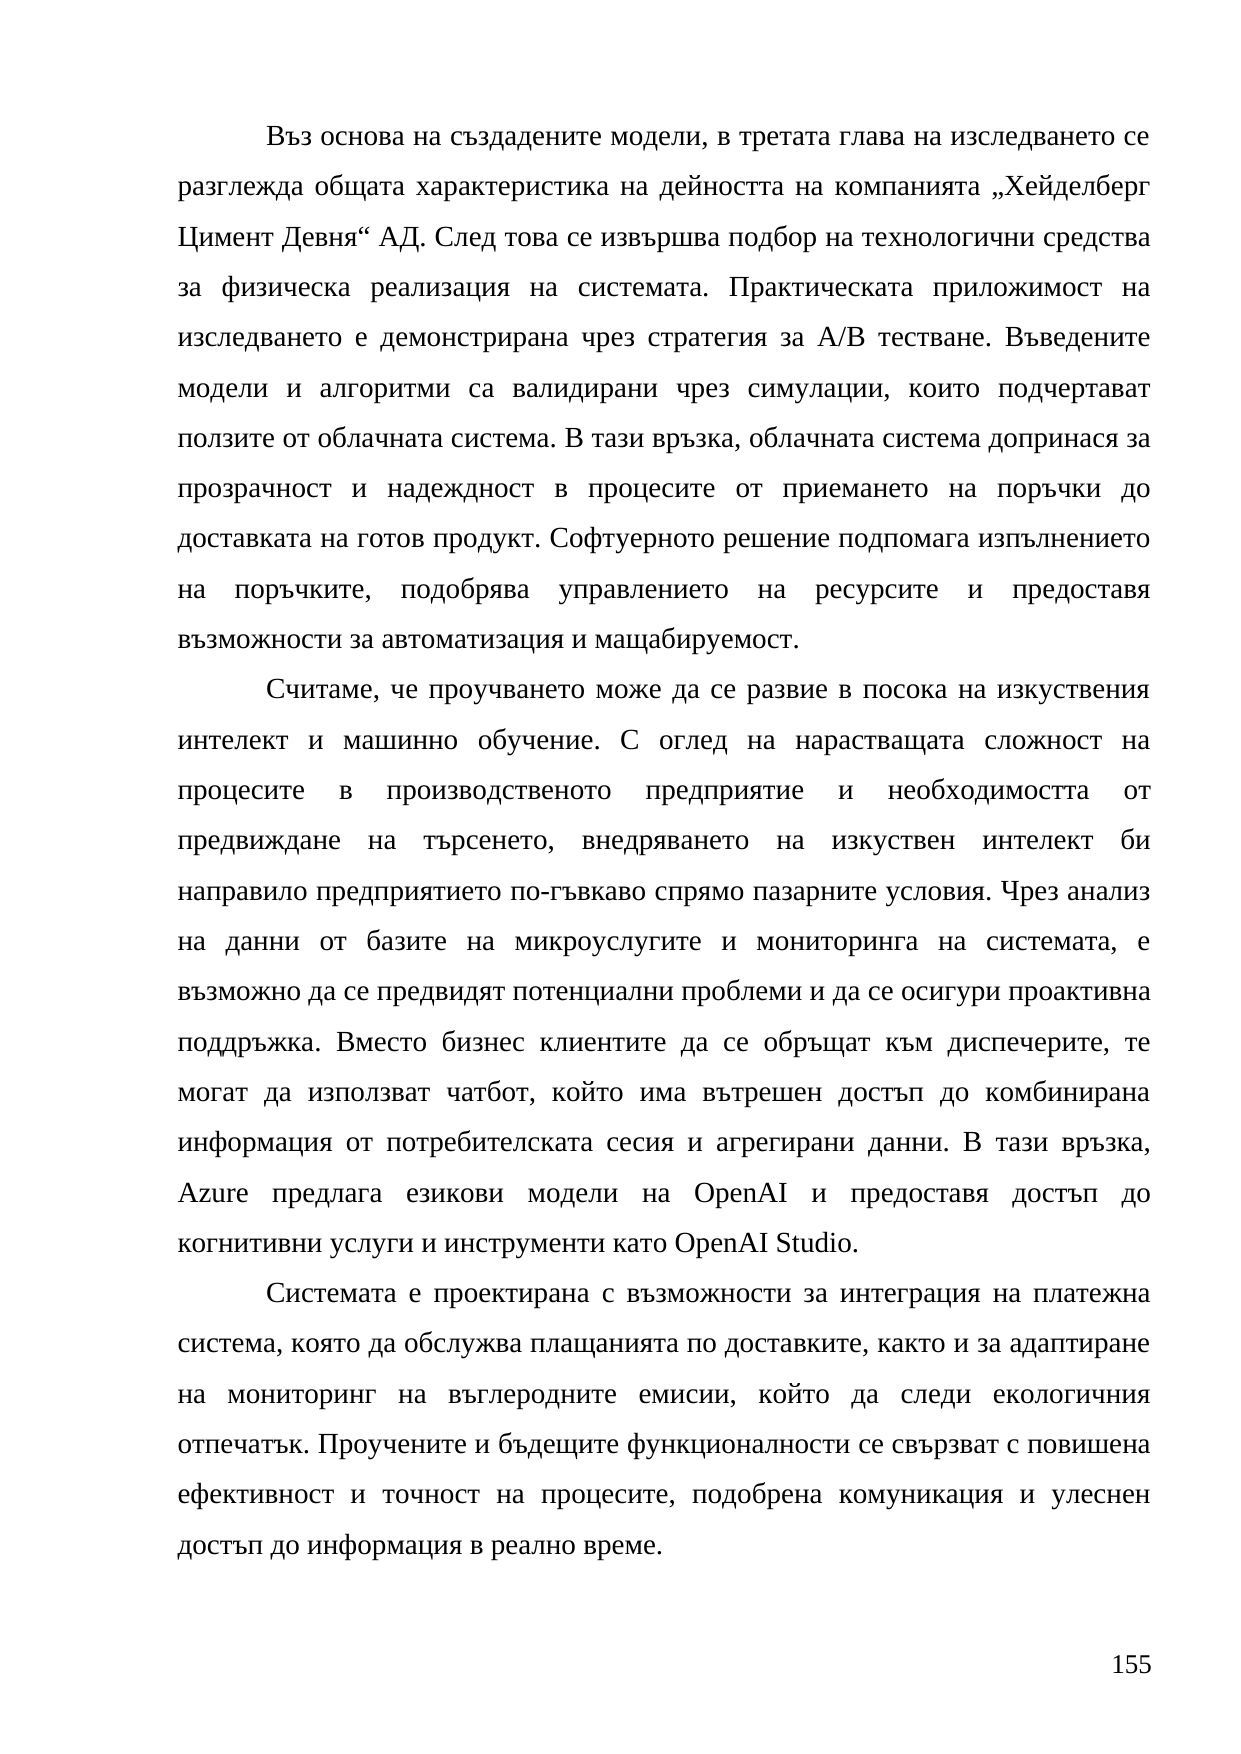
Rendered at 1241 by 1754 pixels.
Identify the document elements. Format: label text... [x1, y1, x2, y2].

text Въз основа на създадените модели, в третата глава на изследването се разглежда общата характеристика на дейността на компанията „Хейделберг Цимент Девня“ АД. След това се извършва подбор на технологични средства за физическа реализация на системата. Практическата приложимост на изследването е демонстрирана чрез стратегия за А/В тестване. Въведените модели и алгоритми са валидирани чрез симулации, които подчертават ползите от облачната система. В тази връзка, облачната система допринася за прозрачност и надеждност в процесите от приемането на поръчки до доставката на готов продукт. Софтуерното решение подпомага изпълнението на поръчките, подобрява управлението на ресурсите и предоставя възможности за автоматизация и мащабируемост. [177, 118, 1152, 655]
text Системата е проектирана с възможности за интеграция на платежна система, която да обслужва плащанията по доставките, както и за адаптиране на мониторинг на въглеродните емисии, който да следи екологичния отпечатък. Проучените и бъдещите функционалности се свързват с повишена ефективност и точност на процесите, подобрена комуникация и улеснен достъп до информация в реално време. [177, 1275, 1152, 1560]
text Считаме, че проучването може да се развие в посока на изкуствения интелект и машинно обучение. С оглед на нарастващата сложност на процесите в производственото предприятие и необходимостта от предвиждане на търсенето, внедряването на изкуствен интелект би направило предприятието по-гъвкаво спрямо пазарните условия. Чрез анализ на данни от базите на микроуслугите и мониторинга на системата, е възможно да се предвидят потенциални проблеми и да се осигури проактивна поддръжка. Вместо бизнес клиентите да се обръщат към диспечерите, те могат да използват чатбот, който има вътрешен достъп до комбинирана информация от потребителската сесия и агрегирани данни. В тази връзка, Azure предлага езикови модели на OpenAI и предоставя достъп до когнитивни услуги и инструменти като OpenAI Studio. [177, 672, 1152, 1258]
